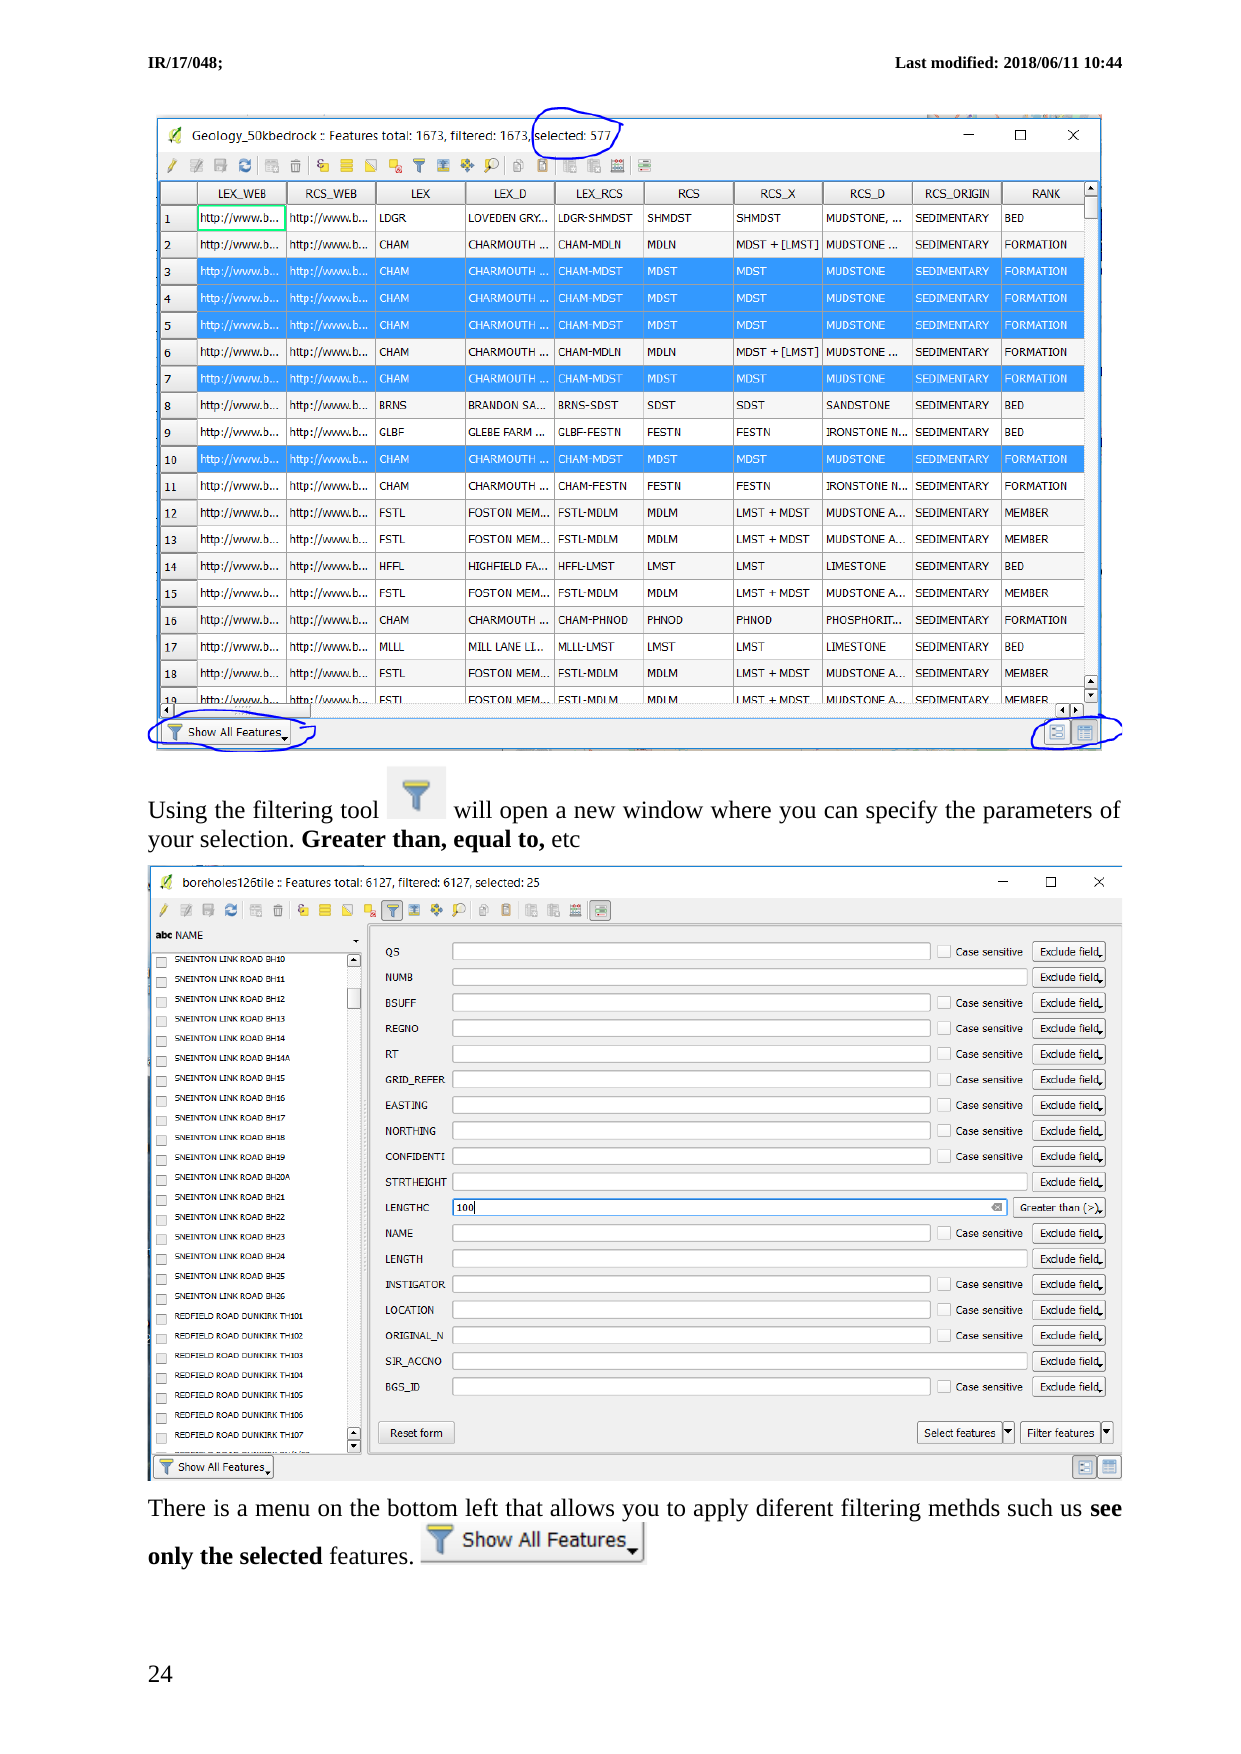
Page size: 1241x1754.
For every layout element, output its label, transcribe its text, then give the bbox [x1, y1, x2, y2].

picture [147, 865, 1123, 1481]
text There is a menu on the bottom left that allows you to apply diferent filtering methds such us see only the selected features. [148, 1493, 1122, 1570]
picture [386, 763, 447, 819]
picture [147, 106, 1123, 752]
picture [420, 1522, 648, 1565]
text Using the filtering tool will open a new window where you can specify the parameters of your selection. Greater than, equal to, etc [148, 764, 1122, 853]
